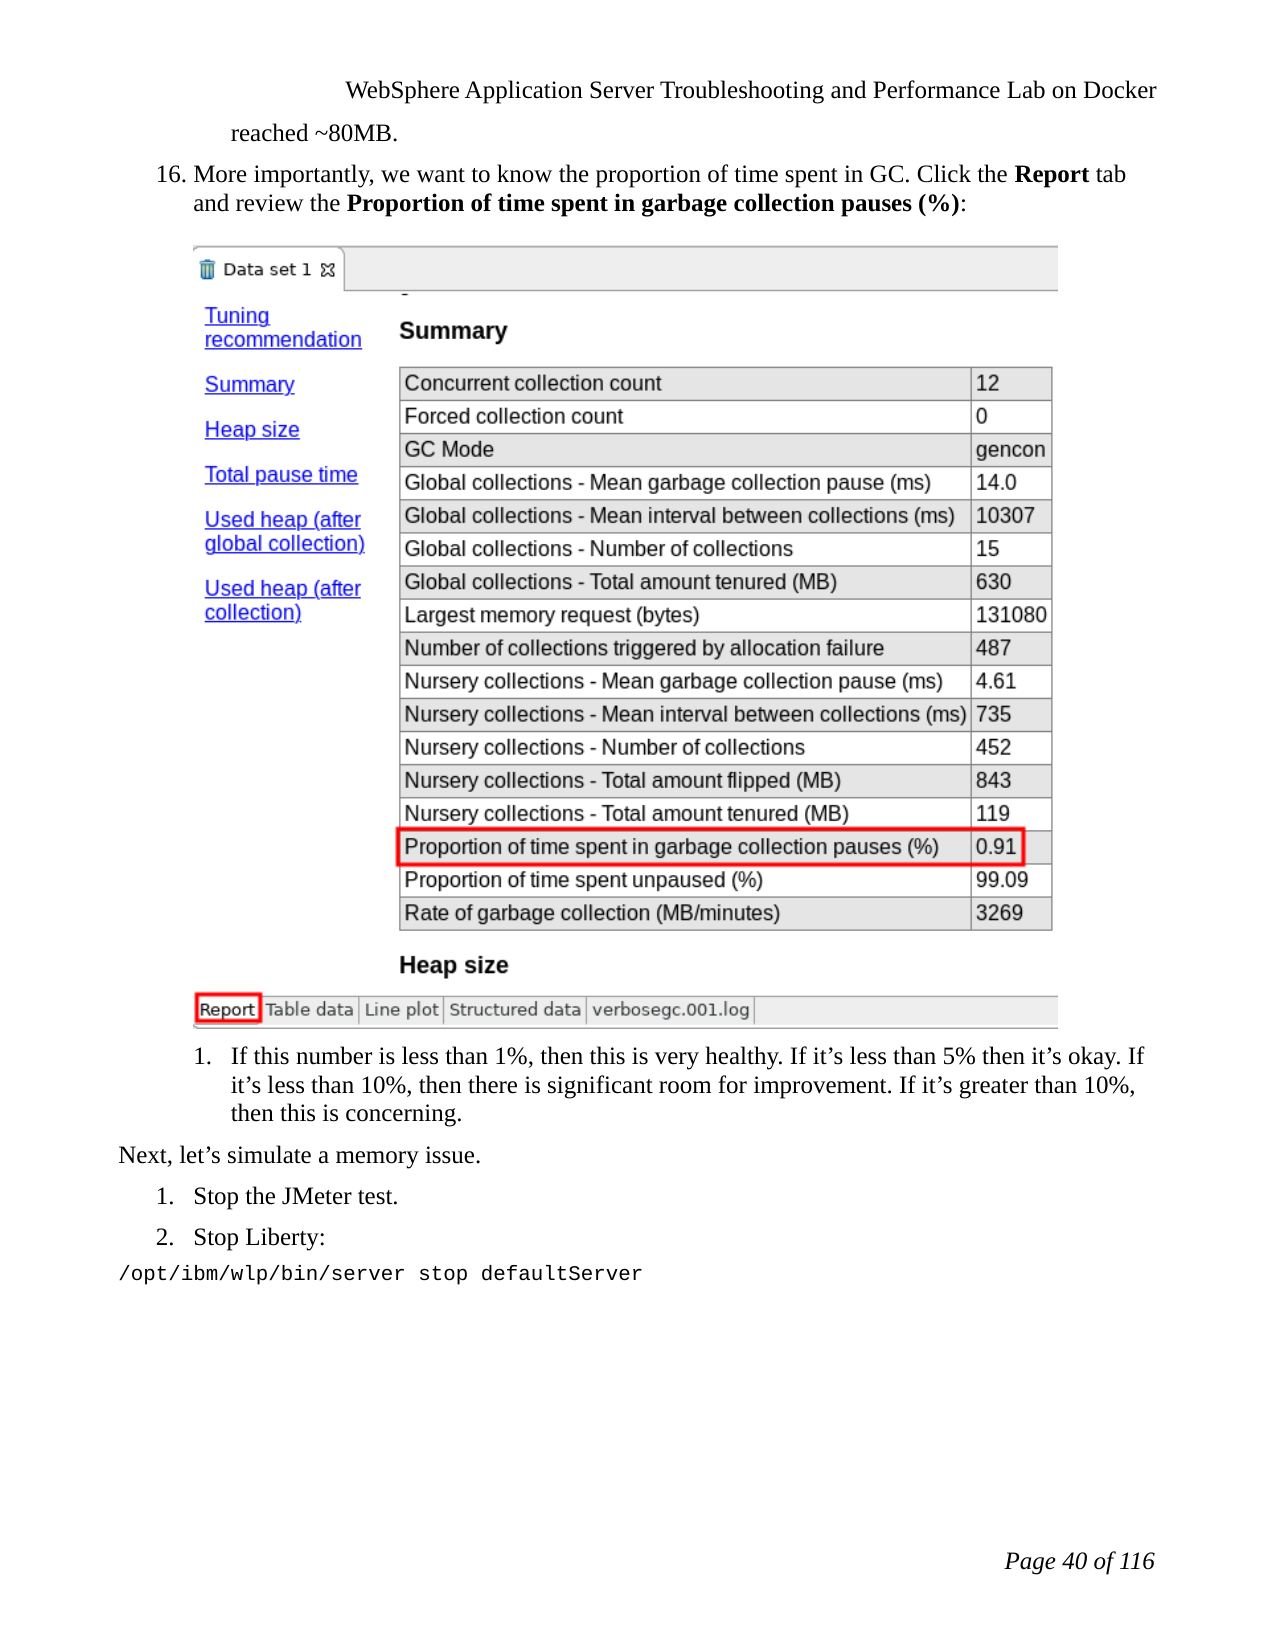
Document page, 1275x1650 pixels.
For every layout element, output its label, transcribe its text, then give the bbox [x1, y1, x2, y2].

list If this number is less than 1%, then this is very healthy. If it’s less than 5% then it’s okay. If it’s less than 10%, then there is significant room for improvement. If it’s greater than 10%, then this is concerning. [193, 1041, 1157, 1127]
list Stop Liberty: [156, 1222, 1157, 1251]
list Stop the JMeter test. [156, 1181, 1157, 1210]
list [193, 118, 1157, 147]
text /opt/ibm/wlp/bin/server stop defaultServer [118, 1263, 1157, 1311]
picture [193, 245, 1058, 1029]
text Next, let’s simulate a memory issue. [118, 1140, 1157, 1168]
